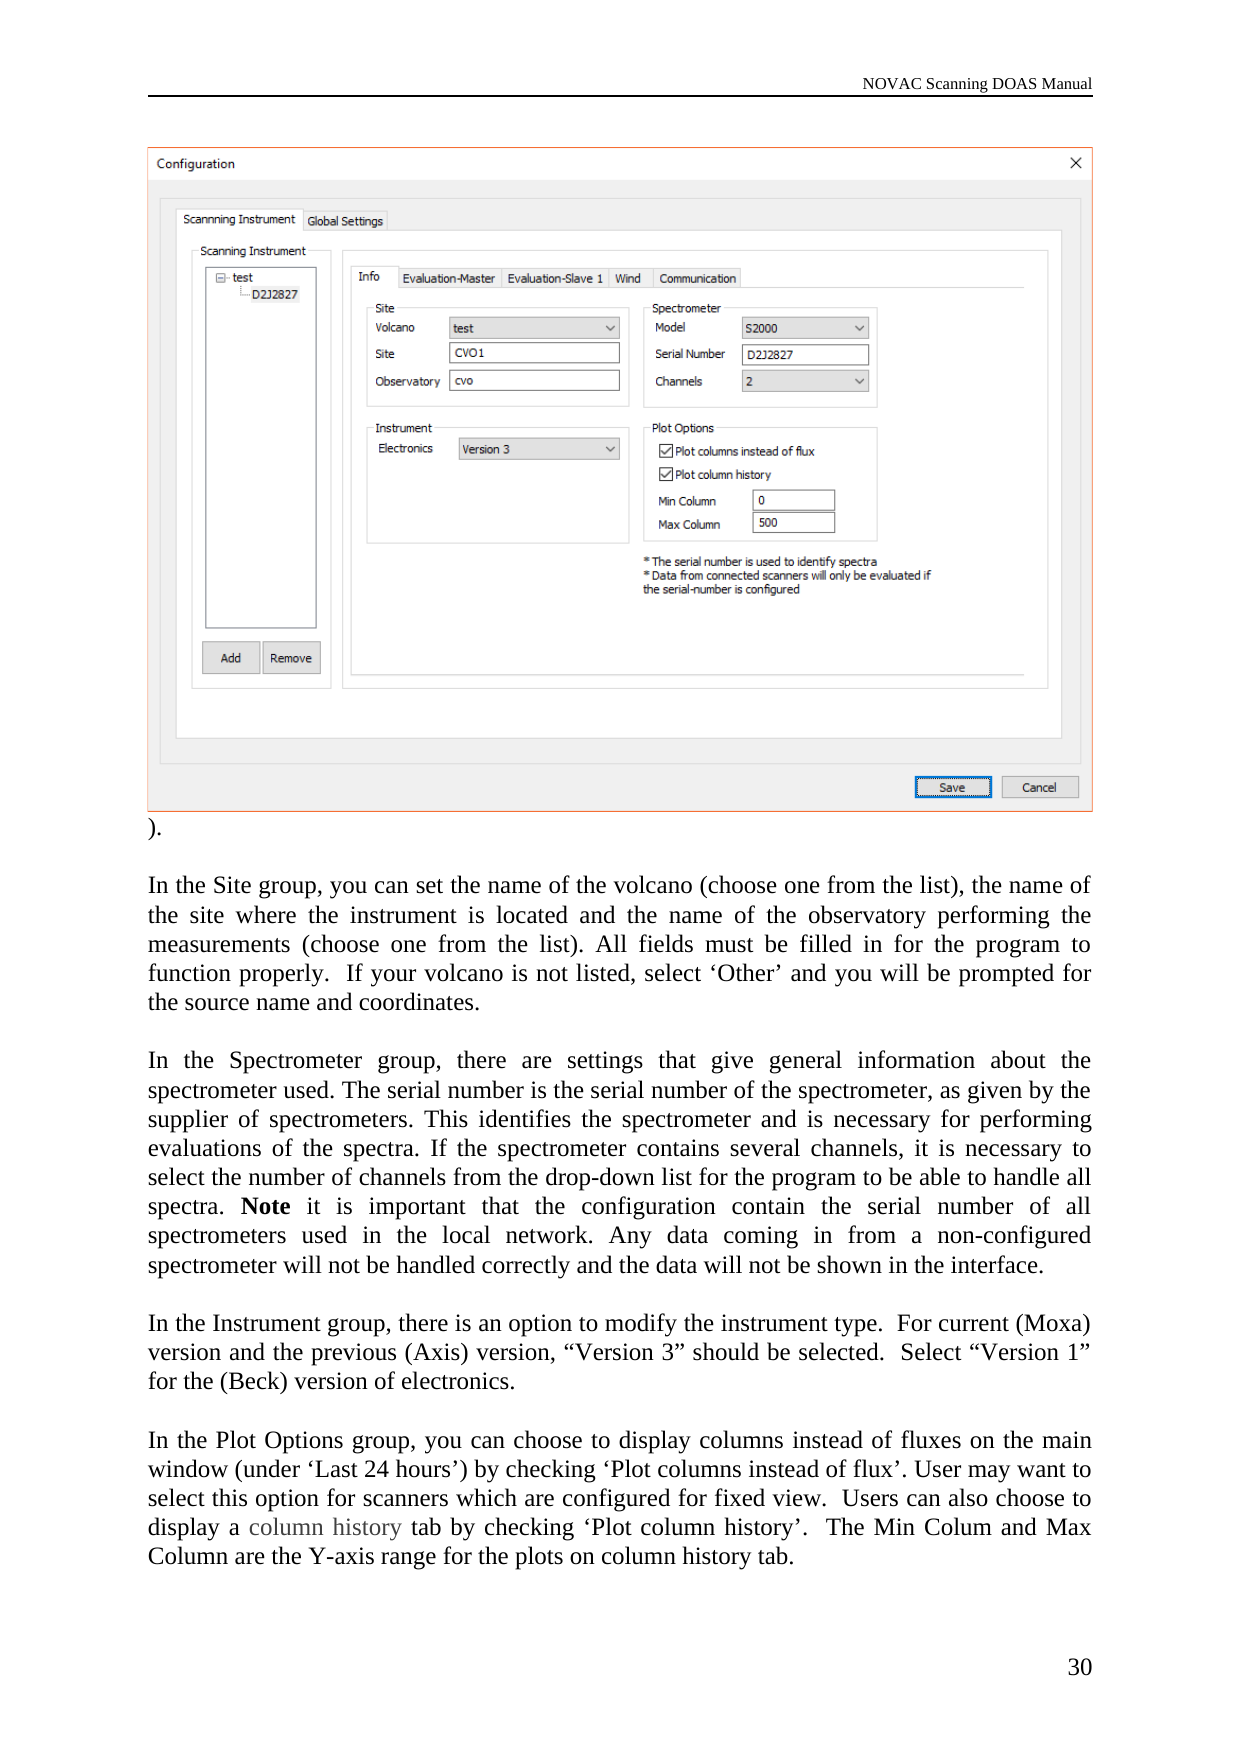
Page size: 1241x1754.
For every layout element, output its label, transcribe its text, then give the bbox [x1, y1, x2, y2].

text In the Instrument group, there is an option to modify the instrument type. For current (Moxa) version and the previous (Axis) version, “Version 3” should be selected. Select “Version 1” for the (Beck) version of electronics. [148, 1308, 1093, 1395]
text In the Spectrometer group, there are settings that give general information about the spectrometer used. The serial number is the serial number of the spectrometer, as given by the supplier of spectrometers. This identifies the spectrometer and is necessary for performing evaluations of the spectra. If the spectrometer contains several channels, it is necessary to select the number of channels from the drop-down list for the program to be able to handle all spectra. Note it is important that the configuration contain the serial number of all spectrometers used in the local network. Any data coming in from a non-configured spectrometer will not be handled correctly and the data will not be shown in the interface. [148, 1045, 1093, 1278]
text In the Site group, you can set the name of the volcano (choose one from the list), the name of the site where the instrument is located and the name of the observatory performing the measurements (choose one from the list). All fields must be filled in for the program to function properly. If your volcano is not listed, select ‘Other’ and you will be prompted for the source name and coordinates. [148, 870, 1093, 1016]
text In the Plot Options group, you can choose to display columns instead of fluxes on the main window (under ‘Last 24 hours’) by checking ‘Plot columns instead of flux’. User may want to select this option for scanners which are configured for fixed view. Users can also choose to display a column history tab by checking ‘Plot column history’. The Min Colum and Max Column are the Y-axis range for the plots on column history tab. [148, 1424, 1093, 1570]
text Under the ‘Info’ tab are the general settings about the scanning instrument, which are necessary to handle the data coming from the instrument (see Figure 22). [148, 812, 1093, 841]
picture [147, 147, 1093, 812]
